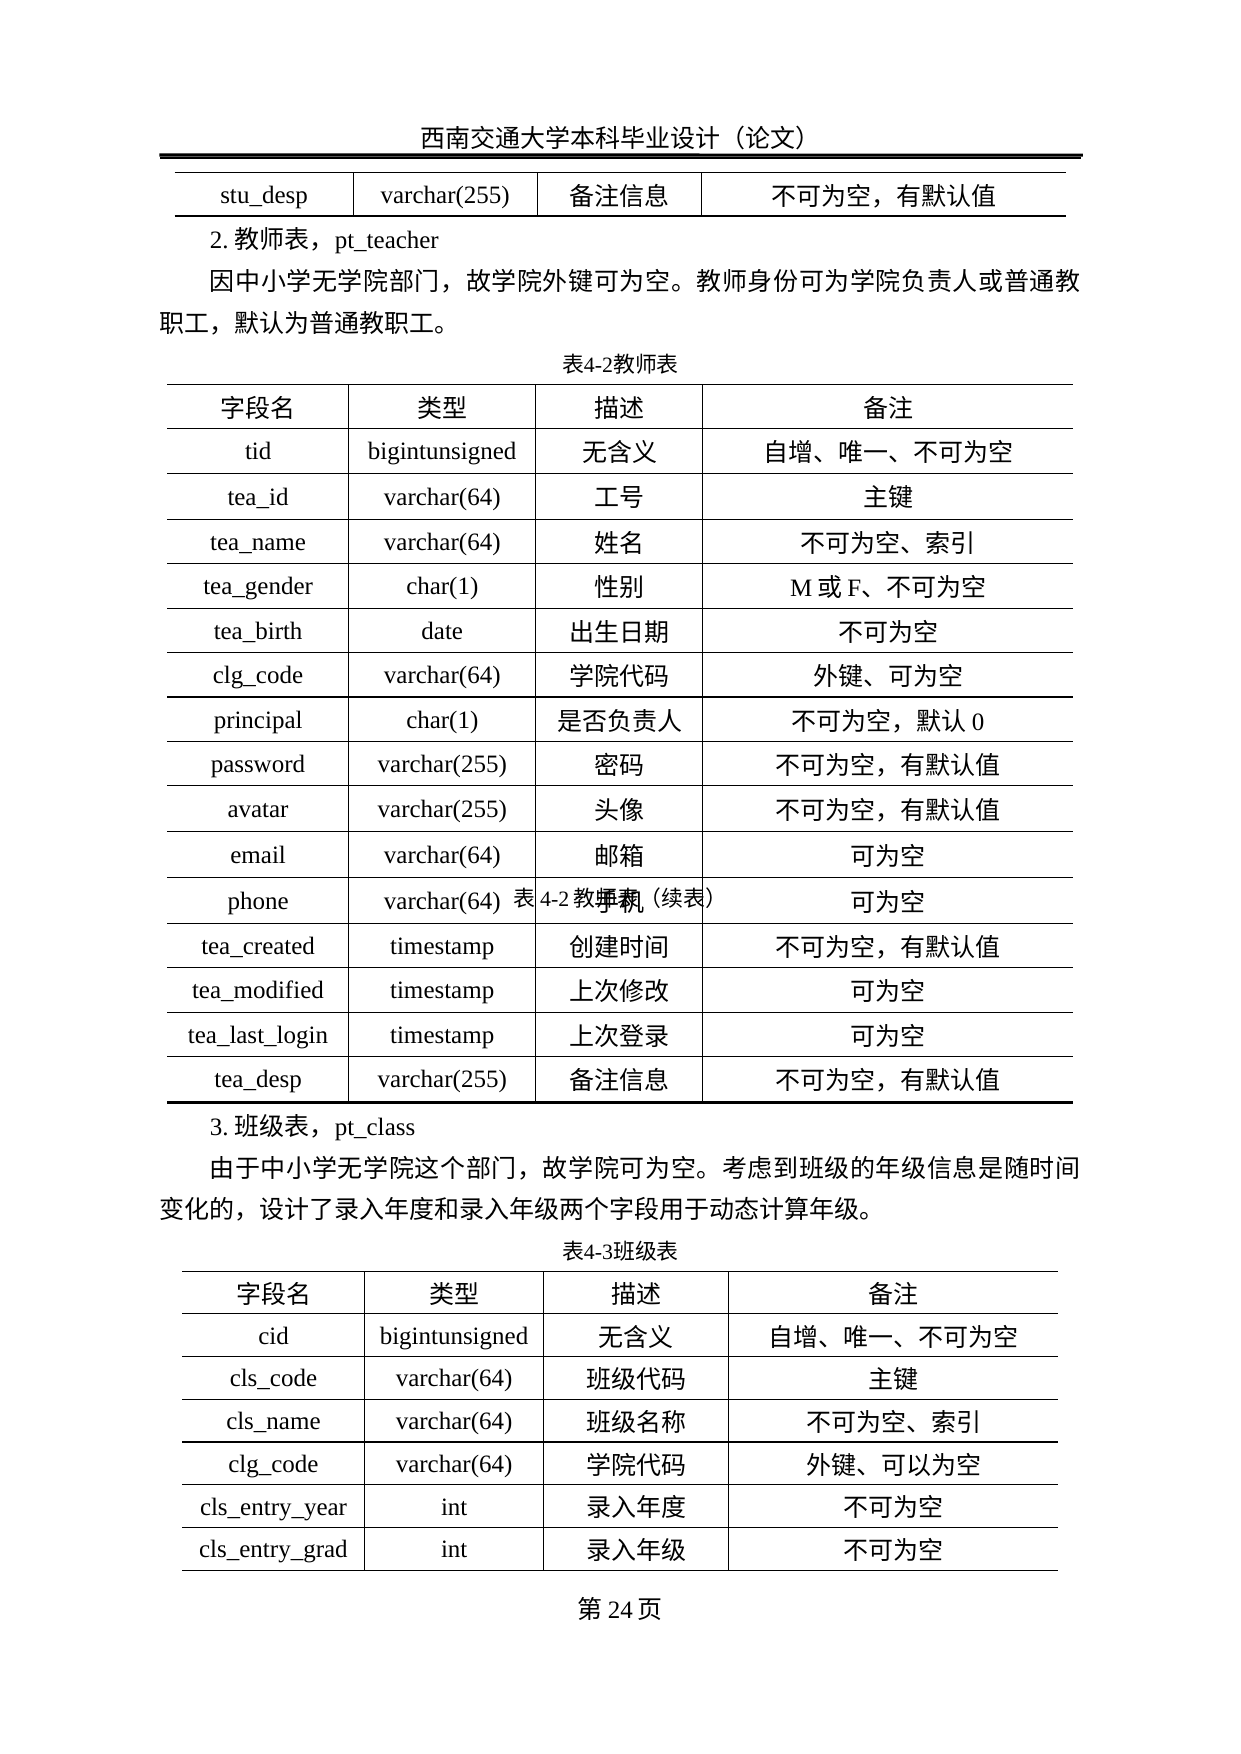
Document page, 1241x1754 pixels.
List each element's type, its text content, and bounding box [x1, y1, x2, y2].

table_cell tea_desp [167, 1057, 348, 1101]
table_cell 不可为空，有默认值 [703, 742, 1073, 785]
table_cell 无含义 [544, 1314, 728, 1356]
table_cell varchar(64) [365, 1357, 543, 1399]
text 由于中小学无学院这个部门，故学院可为空。考虑到班级的年级信息是随时间变化的，设计了录入年度和录入年级两个字段用于动态计算年级。 [159, 1146, 1081, 1229]
table_cell 是否负责人 [536, 698, 702, 741]
table_cell 出生日期 [536, 609, 702, 652]
table_cell 不可为空，有默认值 [702, 173, 1066, 215]
table_cell date [349, 609, 535, 652]
text 表4-3班级表 [159, 1229, 1081, 1271]
table_cell 不可为空 [703, 609, 1073, 652]
table_cell 不可为空，有默认值 [703, 924, 1073, 967]
table_cell 不可为空、索引 [703, 520, 1073, 563]
table_cell avatar [167, 786, 348, 831]
table_header 备注 [729, 1272, 1058, 1313]
table_cell 姓名 [536, 520, 702, 563]
table_cell 手机 [536, 878, 702, 923]
table_cell 班级名称 [544, 1400, 728, 1441]
table_cell 上次修改 [536, 968, 702, 1012]
text 表4-2教师表 [159, 342, 1081, 384]
table_cell timestamp [349, 968, 535, 1012]
table_cell varchar(64) [349, 653, 535, 696]
table_cell cls_name [182, 1400, 364, 1441]
table_cell 密码 [536, 742, 702, 785]
table_cell 备注信息 [538, 173, 701, 215]
table_header 描述 [536, 385, 702, 428]
table_cell 外键、可以为空 [729, 1443, 1058, 1484]
table_cell varchar(64) [365, 1400, 543, 1441]
table_cell 无含义 [536, 429, 702, 473]
table_cell 备注信息 [536, 1057, 702, 1101]
table_cell tea_created [167, 924, 348, 967]
table_cell 可为空 [703, 968, 1073, 1012]
table_cell cls_entry_grade [182, 1528, 364, 1569]
table_cell tea_id [167, 474, 348, 518]
table_cell int [365, 1528, 543, 1569]
table_cell cid [182, 1314, 364, 1356]
table_cell cls_entry_year [182, 1485, 364, 1527]
list 教师表，pt_teacher [159, 217, 1081, 259]
table_cell principal [167, 698, 348, 741]
table_cell clg_code [182, 1443, 364, 1484]
table_cell tea_gender [167, 564, 348, 607]
table_cell tea_name [167, 520, 348, 563]
table_cell int [365, 1485, 543, 1527]
table_cell tea_last_login [167, 1013, 348, 1056]
table_cell 主键 [703, 474, 1073, 518]
table_header 描述 [544, 1272, 728, 1313]
table_cell varchar(255) [349, 1057, 535, 1101]
table_cell 不可为空 [729, 1528, 1058, 1569]
table_cell varchar(255) [349, 786, 535, 831]
table_cell bigintunsigned [349, 429, 535, 473]
table_cell 不可为空，有默认值 [703, 786, 1073, 831]
table_cell 性别 [536, 564, 702, 607]
table_cell phone [167, 878, 348, 923]
table_cell 上次登录 [536, 1013, 702, 1056]
table_cell 录入年度 [544, 1485, 728, 1527]
table_cell 学院代码 [536, 653, 702, 696]
table_cell 可为空 [703, 832, 1073, 877]
table_cell 创建时间 [536, 924, 702, 967]
table_cell 工号 [536, 474, 702, 518]
table_cell 外键、可为空 [703, 653, 1073, 696]
table_cell char(1) [349, 698, 535, 741]
list 班级表，pt_class [159, 1104, 1081, 1146]
table_cell 可为空 [703, 1013, 1073, 1056]
table_cell varchar(64) [349, 474, 535, 518]
table_cell varchar(64) [349, 520, 535, 563]
table_cell 邮箱 [536, 832, 702, 877]
table_cell tea_birth [167, 609, 348, 652]
table_cell cls_code [182, 1357, 364, 1399]
table_cell varchar(64) [349, 832, 535, 877]
table_cell 录入年级 [544, 1528, 728, 1569]
table_cell 主键 [729, 1357, 1058, 1399]
table_header 备注 [703, 385, 1073, 428]
table_cell 自增、唯一、不可为空 [729, 1314, 1058, 1356]
table_header 类型 [365, 1272, 543, 1313]
table_cell varchar(64) [349, 878, 535, 923]
table_cell timestamp [349, 924, 535, 967]
table_cell 头像 [536, 786, 702, 831]
table_cell M或F、不可为空 [703, 564, 1073, 607]
table_cell password [167, 742, 348, 785]
table_cell email [167, 832, 348, 877]
table_cell clg_code [167, 653, 348, 696]
table_cell stu_desp [175, 173, 353, 215]
table_cell timestamp [349, 1013, 535, 1056]
table_cell tid [167, 429, 348, 473]
table_cell 班级代码 [544, 1357, 728, 1399]
table_cell char(1) [349, 564, 535, 607]
table_cell bigintunsigned [365, 1314, 543, 1356]
table_cell 学院代码 [544, 1443, 728, 1484]
table_cell 自增、唯一、不可为空 [703, 429, 1073, 473]
table_cell 不可为空 [729, 1485, 1058, 1527]
table_cell varchar(64) [365, 1443, 543, 1484]
table_cell tea_modified [167, 968, 348, 1012]
table_header 字段名 [182, 1272, 364, 1313]
text 因中小学无学院部门，故学院外键可为空。教师身份可为学院负责人或普通教职工，默认为普通教职工。 [159, 259, 1081, 342]
table_header 字段名 [167, 385, 348, 428]
table_cell 不可为空，默认0 [703, 698, 1073, 741]
table_cell varchar(255) [354, 173, 537, 215]
table_cell varchar(255) [349, 742, 535, 785]
table_cell 不可为空、索引 [729, 1400, 1058, 1441]
table_header 类型 [349, 385, 535, 428]
table_cell 不可为空，有默认值 [703, 1057, 1073, 1101]
table_cell 可为空 [703, 878, 1073, 923]
